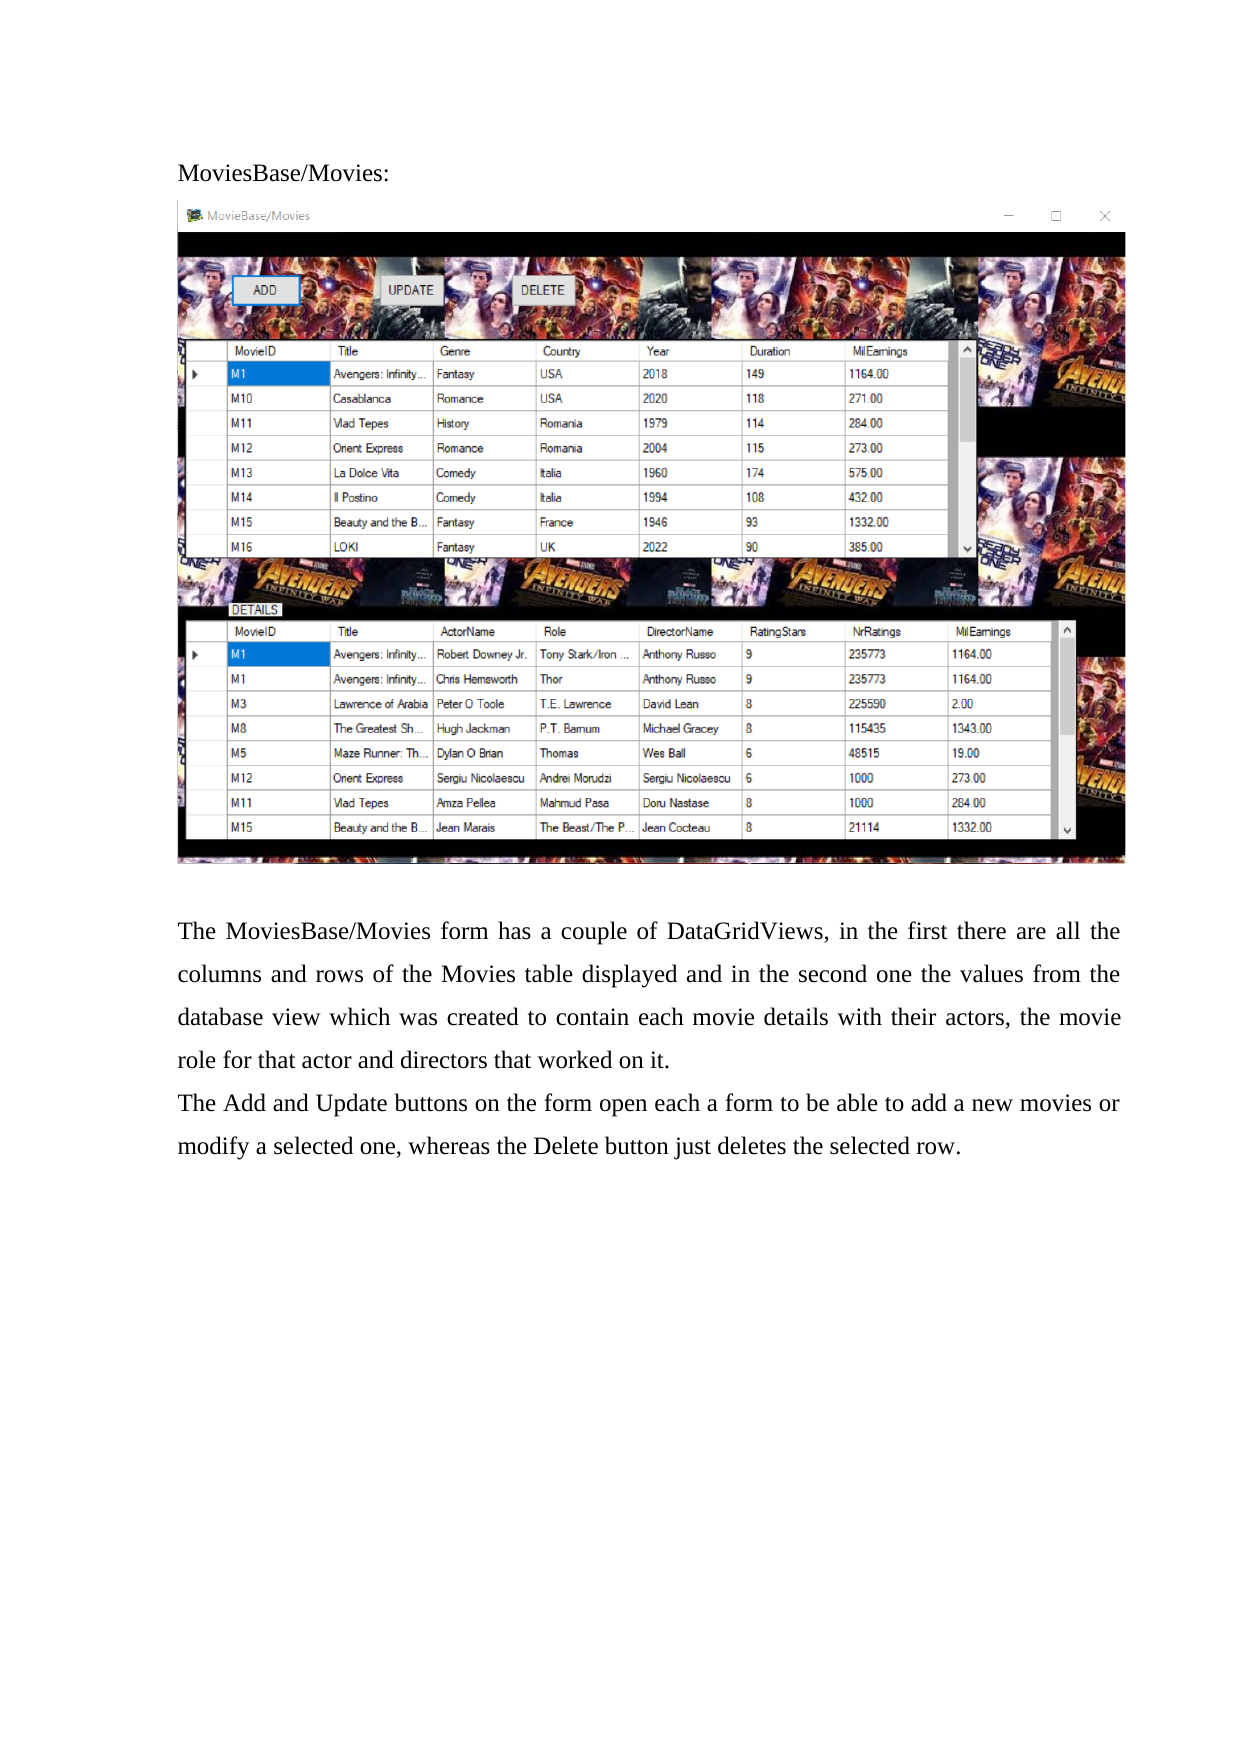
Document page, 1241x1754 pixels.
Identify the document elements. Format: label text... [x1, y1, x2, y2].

picture [177, 200, 1126, 864]
text The Add and Update buttons on the form open each a form to be able to add a new movies or modify a selected one, whereas the Delete button just deletes the selected row. [177, 1088, 1122, 1160]
text The MoviesBase/Movies form has a couple of DataGridViews, in the first there are all the columns and rows of the Movies table displayed and in the second one the values from the database view which was created to contain each movie details with their actors, the movie role for that actor and directors that worked on it. [177, 916, 1122, 1074]
text MoviesBase/Movies: [177, 158, 1122, 186]
